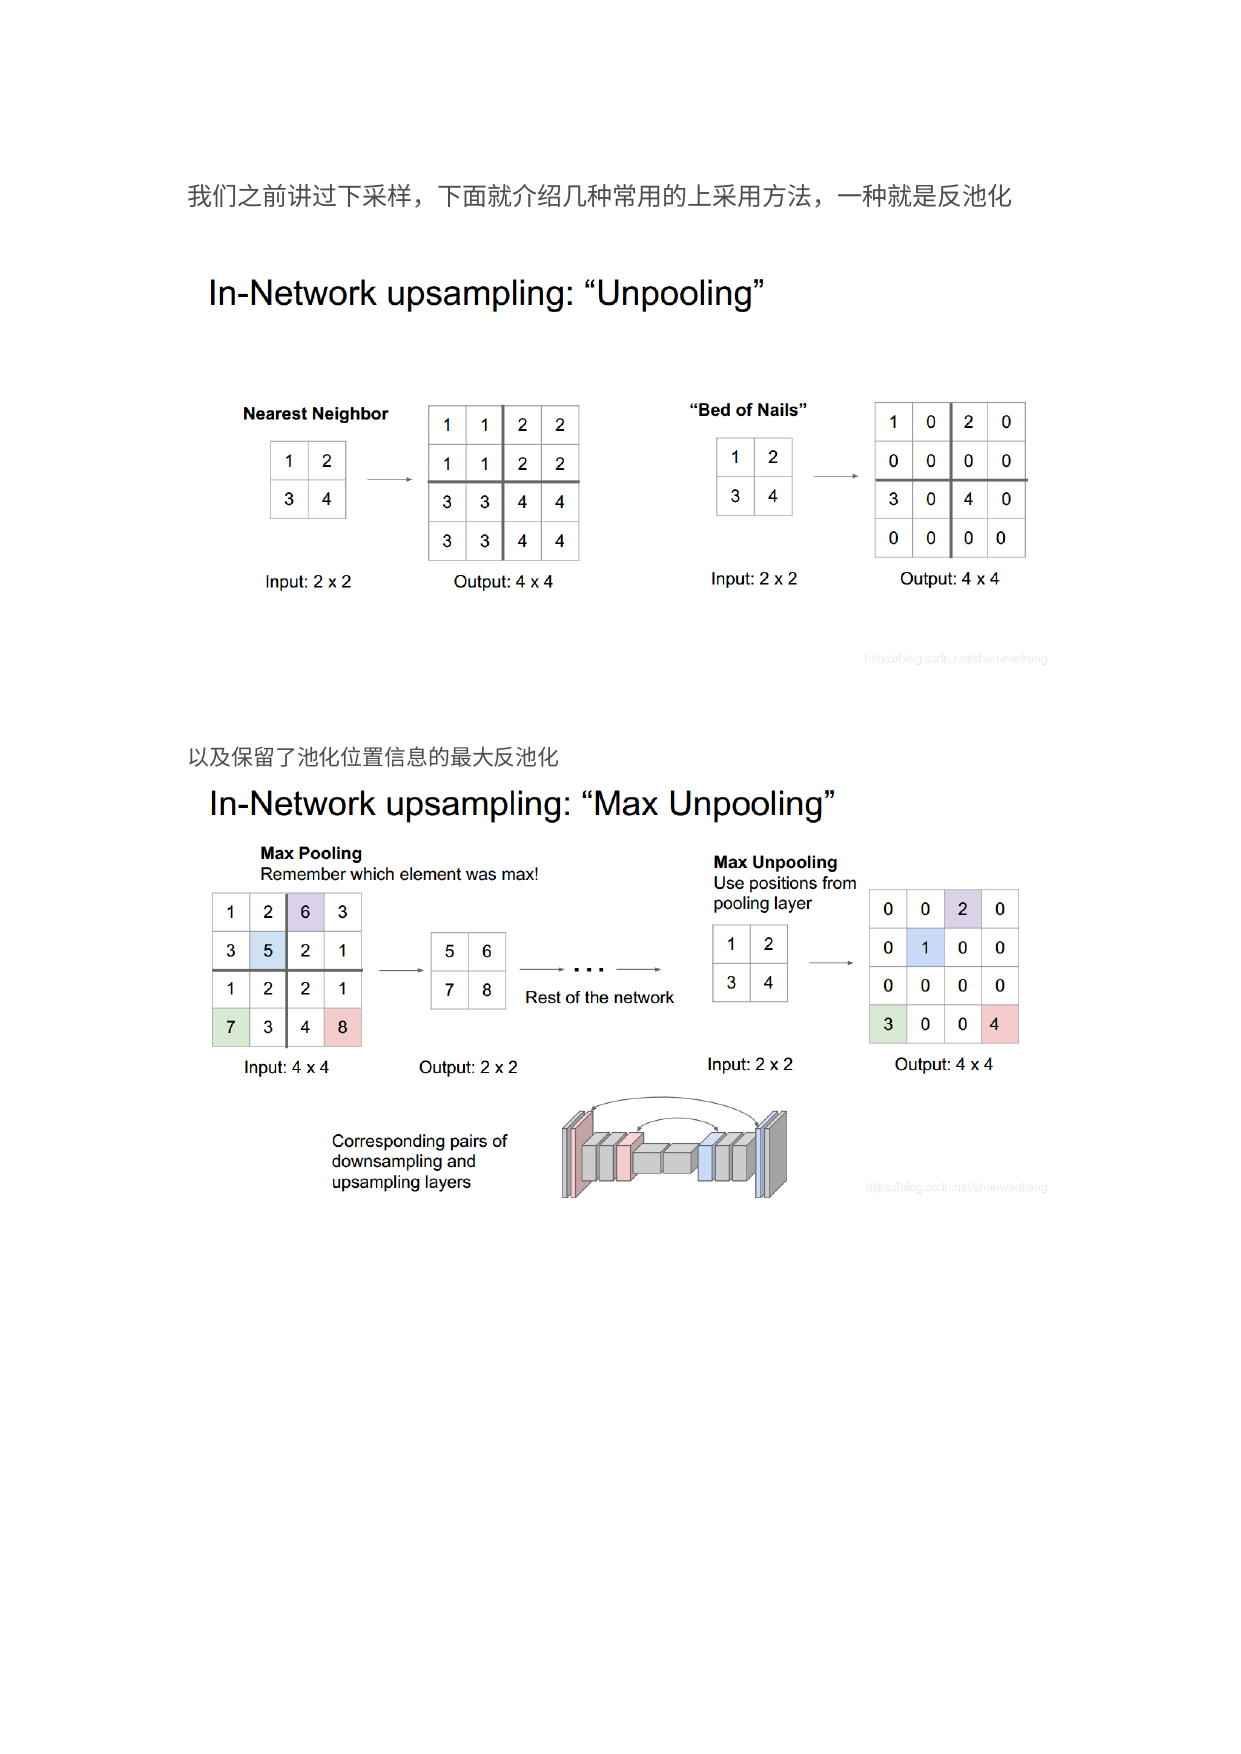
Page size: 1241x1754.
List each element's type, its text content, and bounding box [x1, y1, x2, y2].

picture [187, 252, 1053, 672]
text 我们之前讲过下采样，下面就介绍几种常用的上采用方法，一种就是反池化 [187, 162, 1053, 227]
text 以及保留了池化位置信息的最大反池化 [187, 739, 1053, 772]
picture [187, 772, 1053, 1200]
